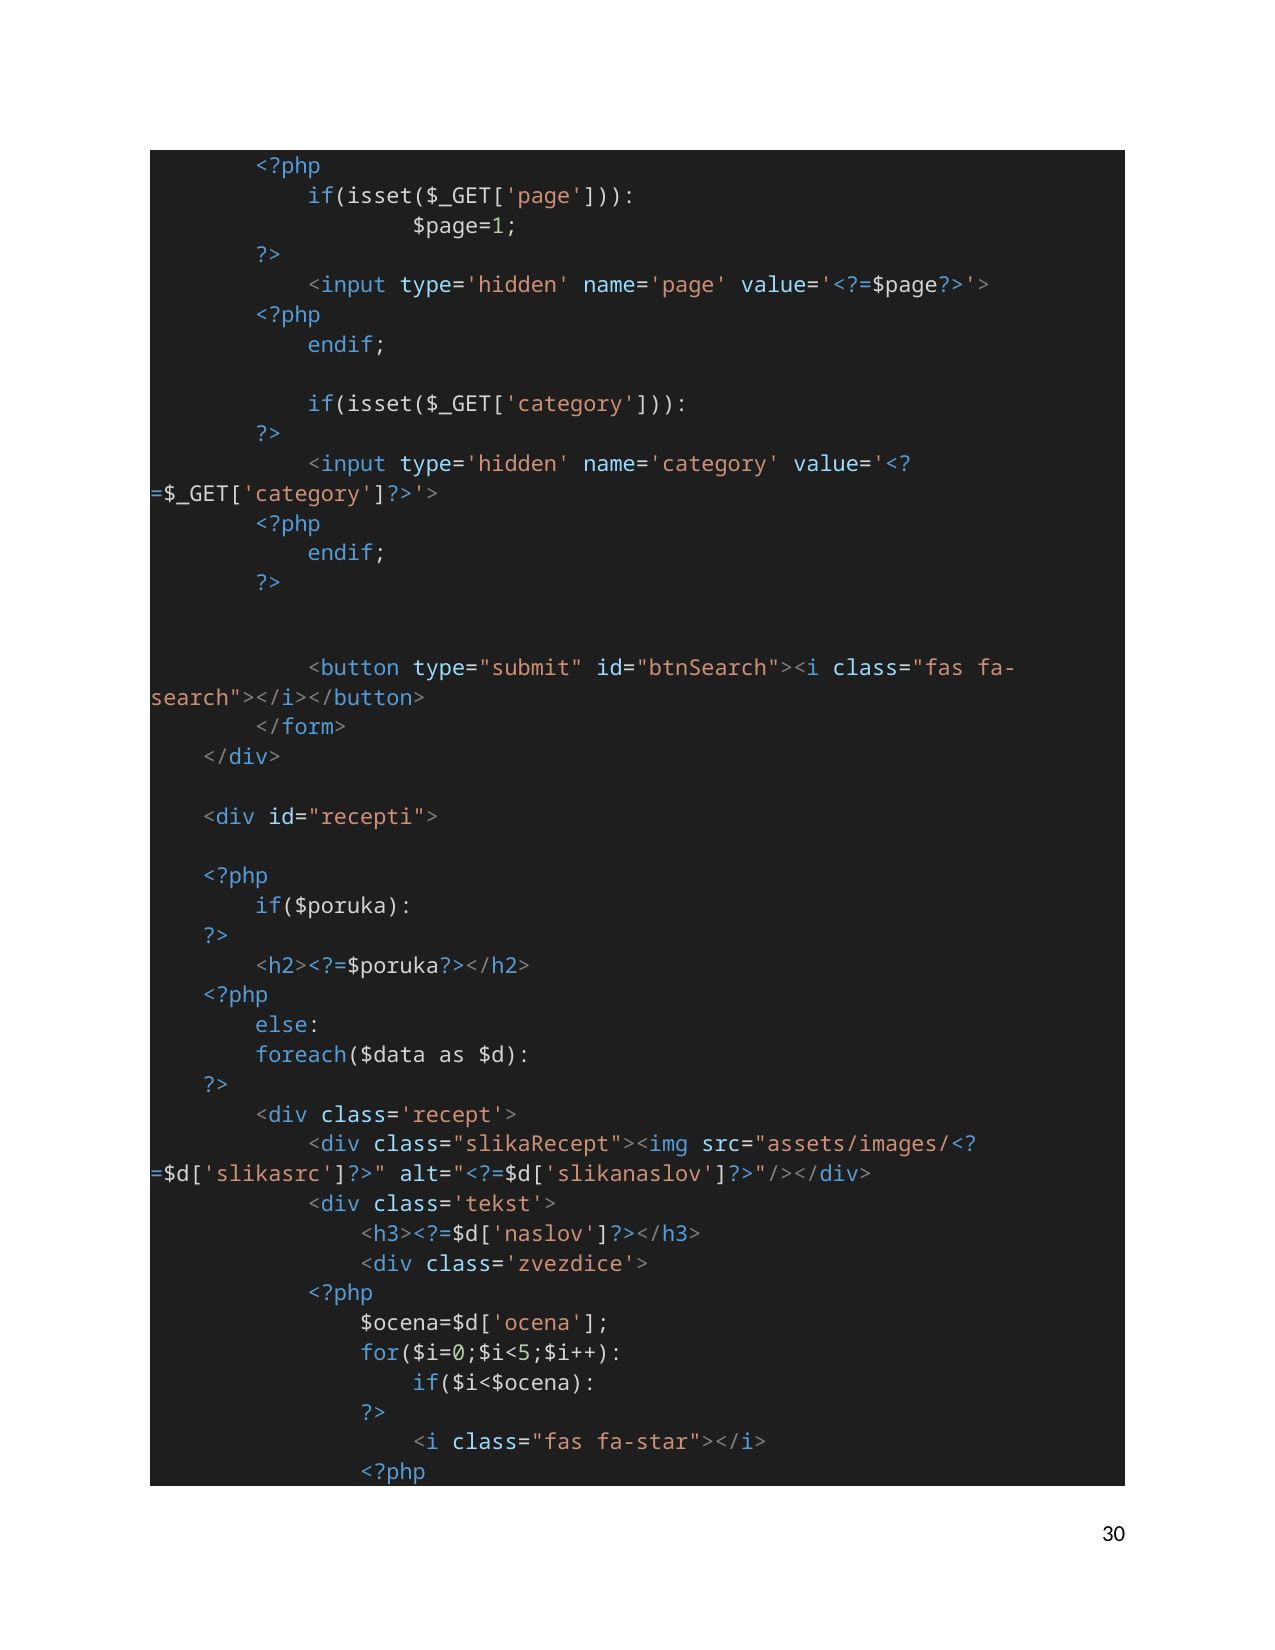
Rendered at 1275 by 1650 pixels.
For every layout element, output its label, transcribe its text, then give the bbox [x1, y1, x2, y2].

text ?> [150, 1069, 1125, 1098]
text for($i=0;$i<5;$i++): [150, 1337, 1125, 1367]
text if(isset($_GET['page'])): [150, 180, 1125, 209]
text <h2><?=$poruka?></h2> [150, 949, 1125, 979]
text <?php [150, 1277, 1125, 1307]
text <?php [150, 150, 1125, 180]
text <i class="fas fa-star"></i> [150, 1426, 1125, 1456]
text $ocena=$d['ocena']; [150, 1307, 1125, 1337]
text endif; [150, 329, 1125, 358]
text if(isset($_GET['category'])): [150, 388, 1125, 418]
text $page=1; [150, 209, 1125, 239]
text <?php [150, 507, 1125, 537]
text <?php [150, 299, 1125, 329]
text <?php [150, 1456, 1125, 1486]
text endif; [150, 537, 1125, 567]
text <input type='hidden' name='category' value='<?=$_GET['category']?>'> [150, 448, 1125, 507]
text <div class='tekst'> [150, 1188, 1125, 1218]
text ?> [150, 567, 1125, 597]
text </form> [150, 711, 1125, 741]
text <button type="submit" id="btnSearch"><i class="fas fa-search"></i></button> [150, 652, 1125, 711]
text <input type='hidden' name='page' value='<?=$page?>'> [150, 269, 1125, 299]
text ?> [150, 1396, 1125, 1426]
text <div class='recept'> [150, 1098, 1125, 1128]
text <div class='zvezdice'> [150, 1247, 1125, 1277]
text <div id="recepti"> [150, 801, 1125, 830]
text <?php [150, 860, 1125, 890]
text ?> [150, 418, 1125, 448]
text ?> [150, 239, 1125, 269]
text ?> [150, 920, 1125, 949]
text <div class="slikaRecept"><img src="assets/images/<?=$d['slikasrc']?>" alt="<?=$d['slikanaslov']?>"/></div> [150, 1128, 1125, 1188]
text <h3><?=$d['naslov']?></h3> [150, 1218, 1125, 1247]
text <?php [150, 979, 1125, 1009]
text else: [150, 1009, 1125, 1039]
text foreach($data as $d): [150, 1039, 1125, 1069]
text if($poruka): [150, 890, 1125, 920]
text if($i<$ocena): [150, 1367, 1125, 1396]
text </div> [150, 741, 1125, 771]
